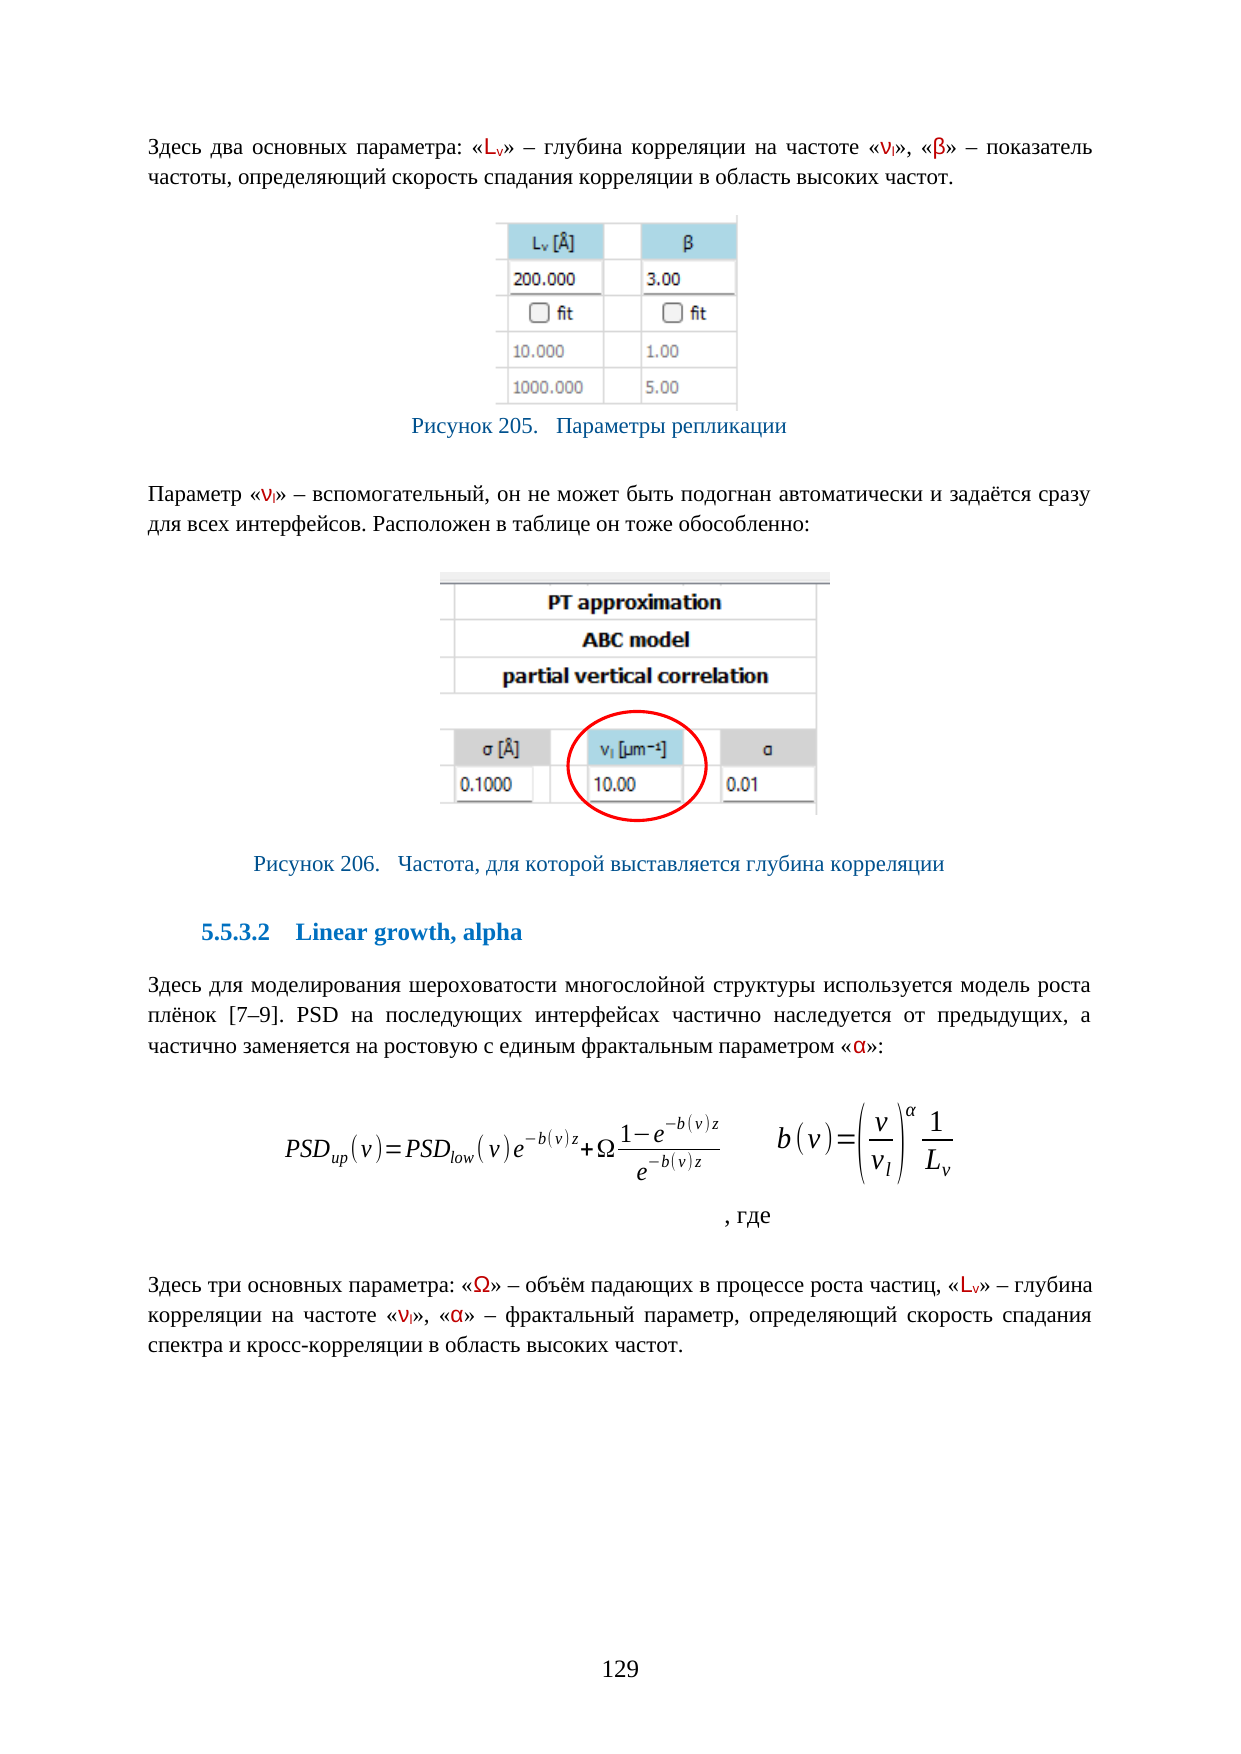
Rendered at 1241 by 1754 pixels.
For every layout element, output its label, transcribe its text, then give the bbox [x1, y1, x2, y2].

text Здесь два основных параметра: «Lv» – глубина корреляции на частоте «νl», «β» – показатель частоты, определяющий скорость спадания корреляции в область высоких частот. [148, 133, 1093, 189]
picture [440, 572, 830, 815]
picture [495, 215, 749, 411]
text Здесь три основных параметра: «Ω» – объём падающих в процессе роста частиц, «Lv» – глубина корреляции на частоте «νl», «α» – фрактальный параметр, определяющий скорость спадания спектра и кросс-корреляции в область высоких частот. [148, 1271, 1093, 1358]
subtitle Linear growth, alpha [201, 917, 1093, 946]
text Здесь для моделирования шероховатости многослойной структуры используется модель роста плёнок [7–9]. PSD на последующих интерфейсах частично наследуется от предыдущих, а частично заменяется на ростовую с единым фрактальным параметром «α»: [148, 971, 1093, 1058]
text , где [148, 1099, 1093, 1229]
picture [570, 714, 704, 815]
list Параметры репликации [178, 231, 1093, 438]
text Параметр «νl» – вспомогательный, он не может быть подогнан автоматически и задаётся сразу для всех интерфейсов. Расположен в таблице он тоже обособленно: [148, 480, 1093, 537]
